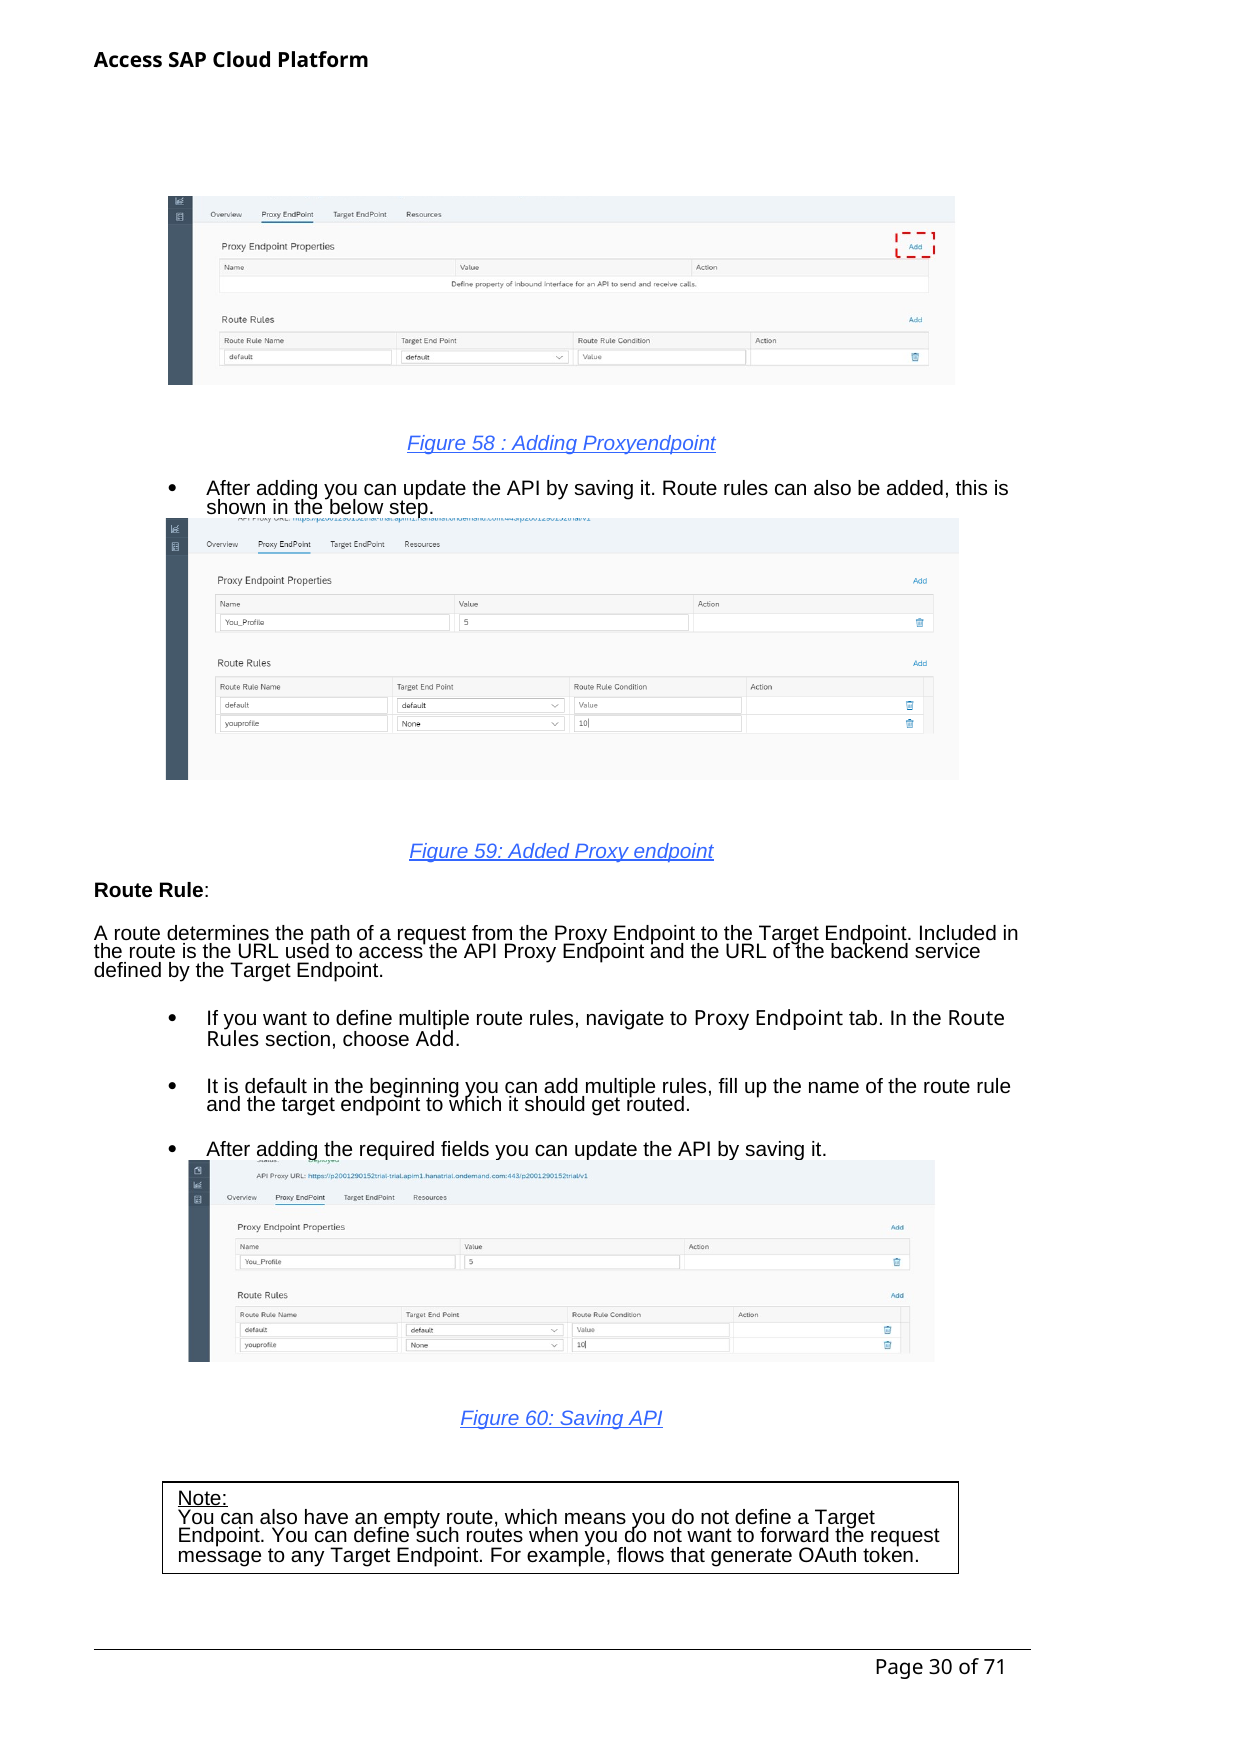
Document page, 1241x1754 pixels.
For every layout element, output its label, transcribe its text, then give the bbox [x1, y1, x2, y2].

text Route Rule: [94, 882, 1031, 901]
picture [187, 1160, 938, 1362]
text A route determines the path of a request from the Proxy Endpoint to the Target Endpoint. Included in the route is the URL used to access the API Proxy Endpoint and the URL of the backend service defined by the Target Endpoint. [94, 925, 1031, 982]
picture [168, 196, 957, 385]
text Figure 58 : Adding Proxyendpoint [94, 431, 1031, 455]
picture [165, 518, 959, 780]
list It is default in the beginning you can add multiple rules, fill up the name of the route rule and the target endpoint to which it should get routed. [169, 1078, 1031, 1116]
text Figure 60: Saving API [94, 1406, 1031, 1430]
list After adding the required fields you can update the API by saving it. [169, 1141, 1031, 1160]
text Figure 59: Added Proxy endpoint [94, 838, 1031, 862]
list After adding you can update the API by saving it. Route rules can also be added, this is shown in the below step. [169, 480, 1031, 518]
list If you want to define multiple route rules, navigate to Proxy Endpoint tab. In the Route Rules section, choose Add. [169, 1007, 1031, 1053]
